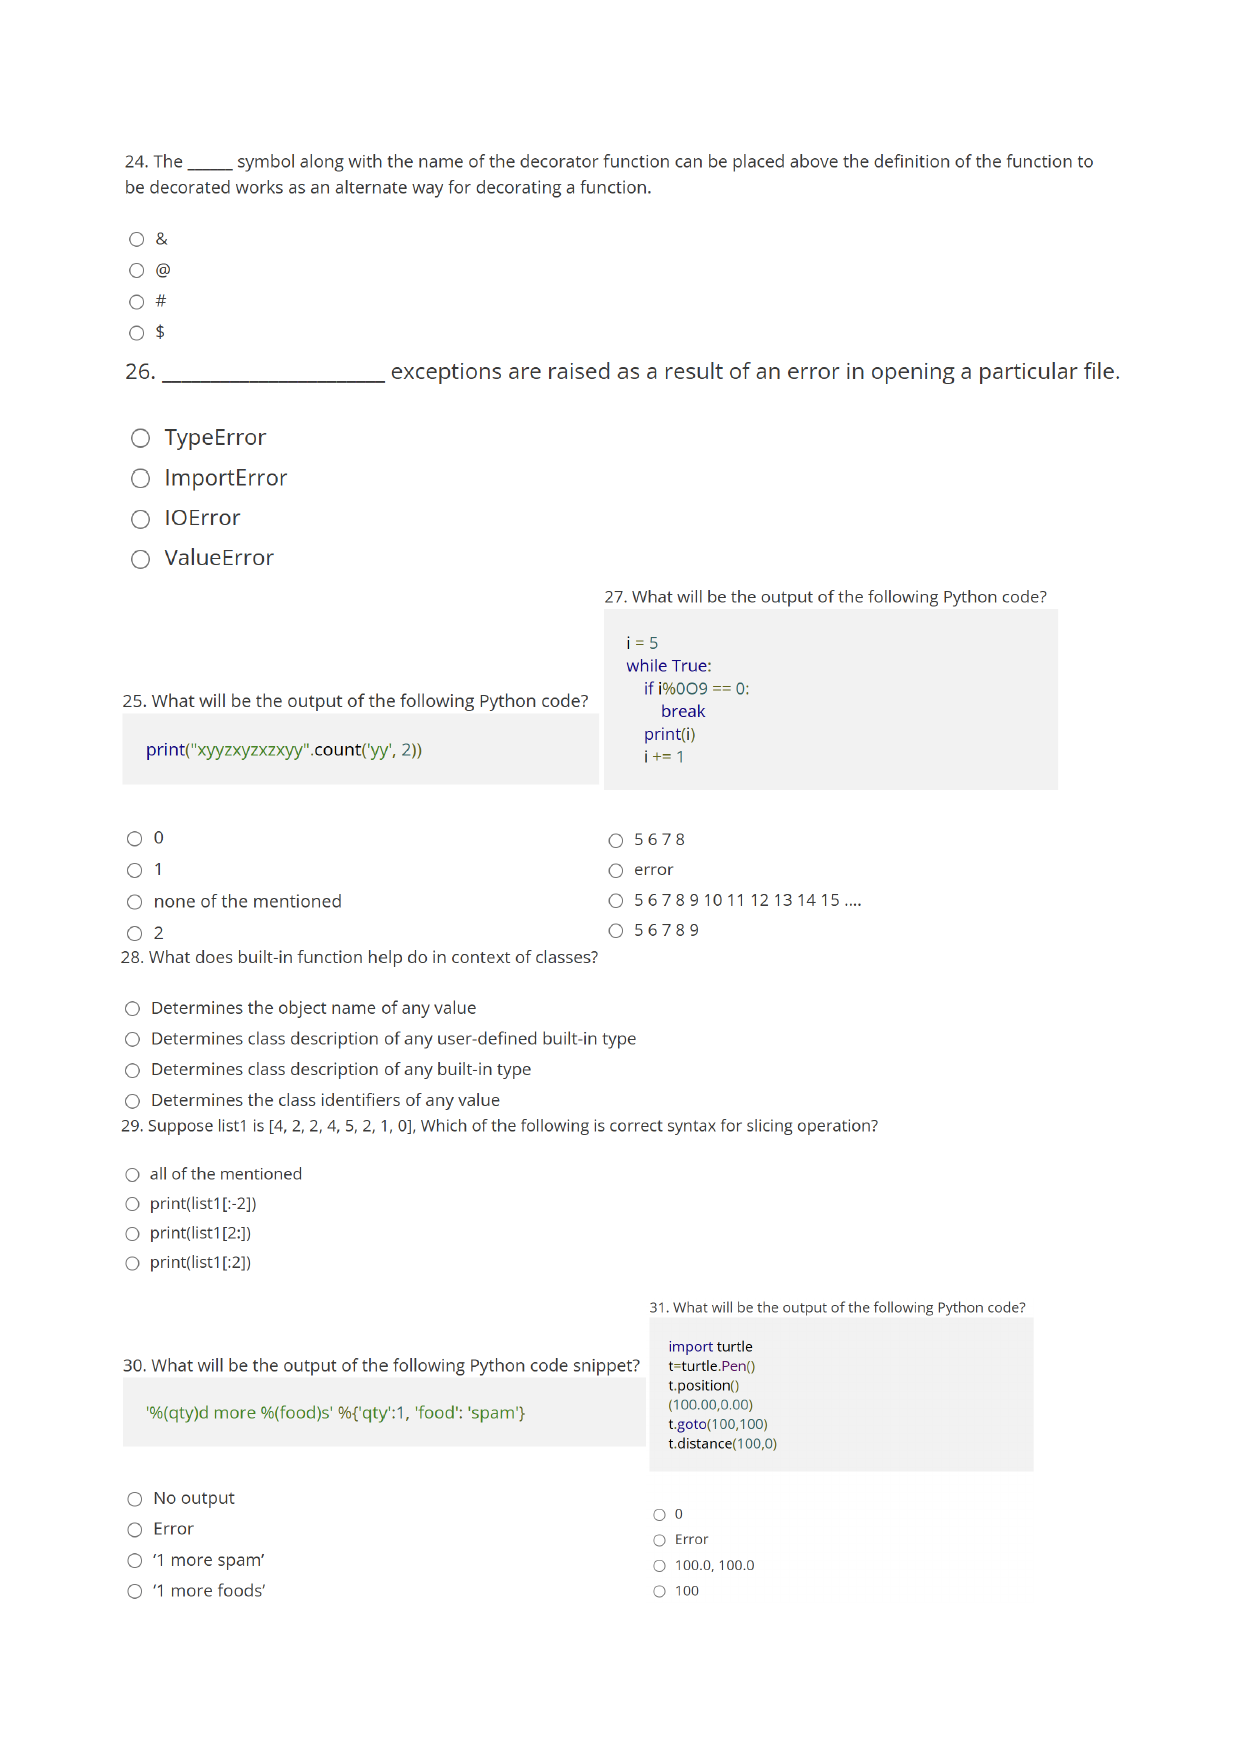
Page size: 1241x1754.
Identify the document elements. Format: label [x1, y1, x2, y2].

picture [118, 147, 1096, 353]
picture [118, 943, 641, 1117]
picture [118, 1118, 880, 1280]
picture [118, 355, 1123, 587]
picture [118, 1298, 1034, 1603]
picture [118, 588, 1059, 941]
